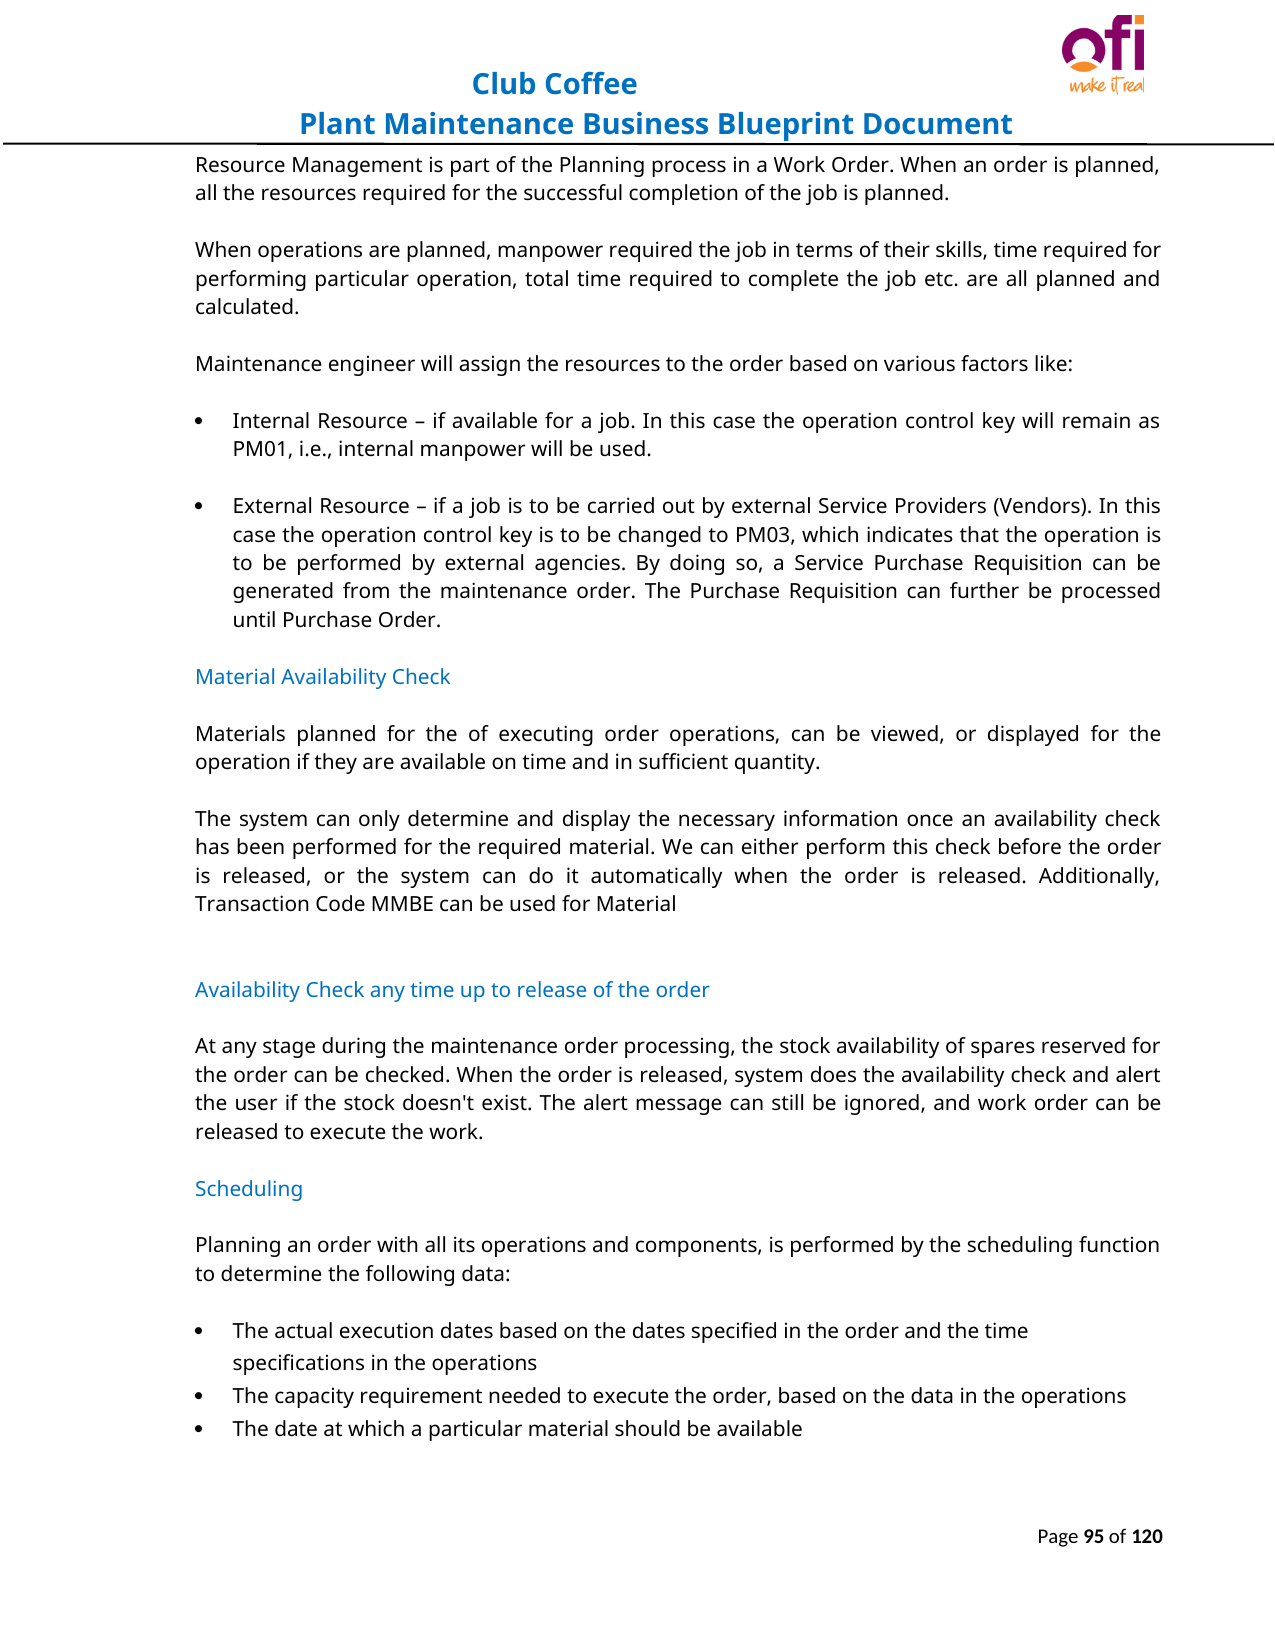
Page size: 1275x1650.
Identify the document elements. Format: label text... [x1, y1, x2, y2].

list External Resource – if a job is to be carried out by external Service Providers (Vendors). In this case the operation control key is to be changed to PM03, which indicates that the operation is to be performed by external agencies. By doing so, a Service Purchase Requisition can be generated from the maintenance order. The Purchase Requisition can further be processed until Purchase Order. [195, 491, 1162, 633]
text Scheduling [195, 1174, 1162, 1202]
list The capacity requirement needed to execute the order, based on the data in the operations [195, 1381, 1162, 1409]
picture [1061, 15, 1144, 95]
list The date at which a particular material should be available [195, 1414, 1162, 1442]
text The system can only determine and display the necessary information once an availability check has been performed for the required material. We can either perform this check before the order is released, or the system can do it automatically when the order is released. Additionally, Transaction Code MMBE can be used for Material [195, 804, 1162, 918]
text Resource Management is part of the Planning process in a Work Order. When an order is planned, all the resources required for the successful completion of the job is planned. [195, 150, 1162, 207]
text Maintenance engineer will assign the resources to the order based on various factors like: [195, 349, 1162, 377]
text When operations are planned, manpower required the job in terms of their skills, time required for performing particular operation, total time required to complete the job etc. are all planned and calculated. [195, 235, 1162, 321]
text Material Availability Check [195, 662, 1162, 690]
text At any stage during the maintenance order processing, the stock availability of spares reserved for the order can be checked. When the order is released, system does the availability check and alert the user if the stock doesn't exist. The alert message can still be ignored, and work order can be released to execute the work. [195, 1032, 1162, 1145]
text Planning an order with all its operations and components, is performed by the scheduling function to determine the following data: [195, 1231, 1162, 1287]
list Internal Resource – if available for a job. In this case the operation control key will remain as PM01, i.e., internal manpower will be used. [195, 406, 1162, 463]
text Materials planned for the of executing order operations, can be viewed, or displayed for the operation if they are available on time and in sufficient quantity. [195, 719, 1162, 776]
list The actual execution dates based on the dates specified in the order and the time specifications in the operations [195, 1316, 1162, 1377]
text Availability Check any time up to release of the order [195, 975, 1162, 1003]
